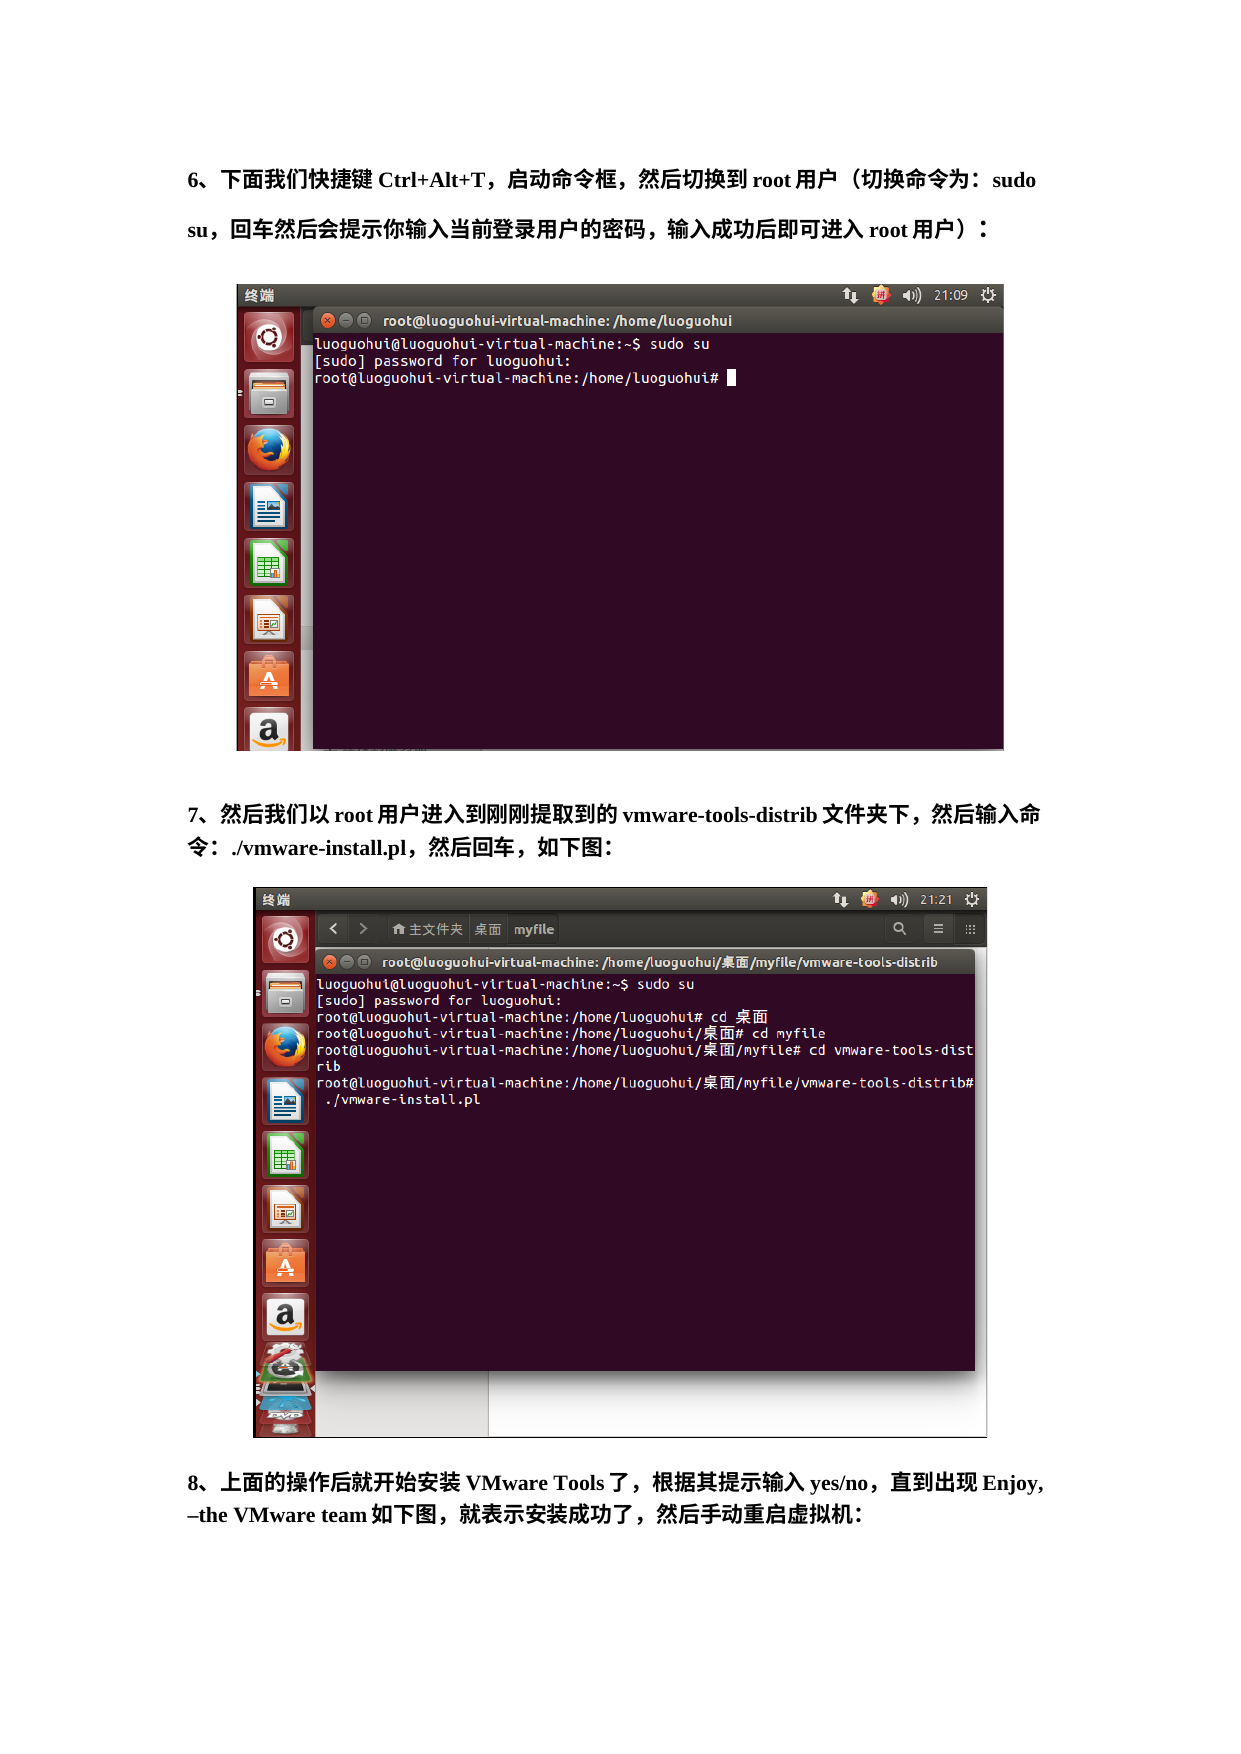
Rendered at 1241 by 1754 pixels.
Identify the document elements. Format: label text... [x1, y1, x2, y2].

picture [253, 887, 988, 1438]
text 6、下面我们快捷键Ctrl+Alt+T，启动命令框，然后切换到root用户（切换命令为：sudo su，回车然后会提示你输入当前登录用户的密码，输入成功后即可进入root用户）： [187, 162, 1053, 259]
picture [236, 284, 1004, 751]
text 8、上面的操作后就开始安装VMware Tools了，根据其提示输入yes/no，直到出现Enjoy, –the VMware team如下图，就表示安装成功了，然后手动重启虚拟机： [187, 1464, 1053, 1529]
text 7、然后我们以root用户进入到刚刚提取到的vmware-tools-distrib文件夹下，然后输入命令：./vmware-install.pl，然后回车，如下图： [187, 797, 1053, 862]
